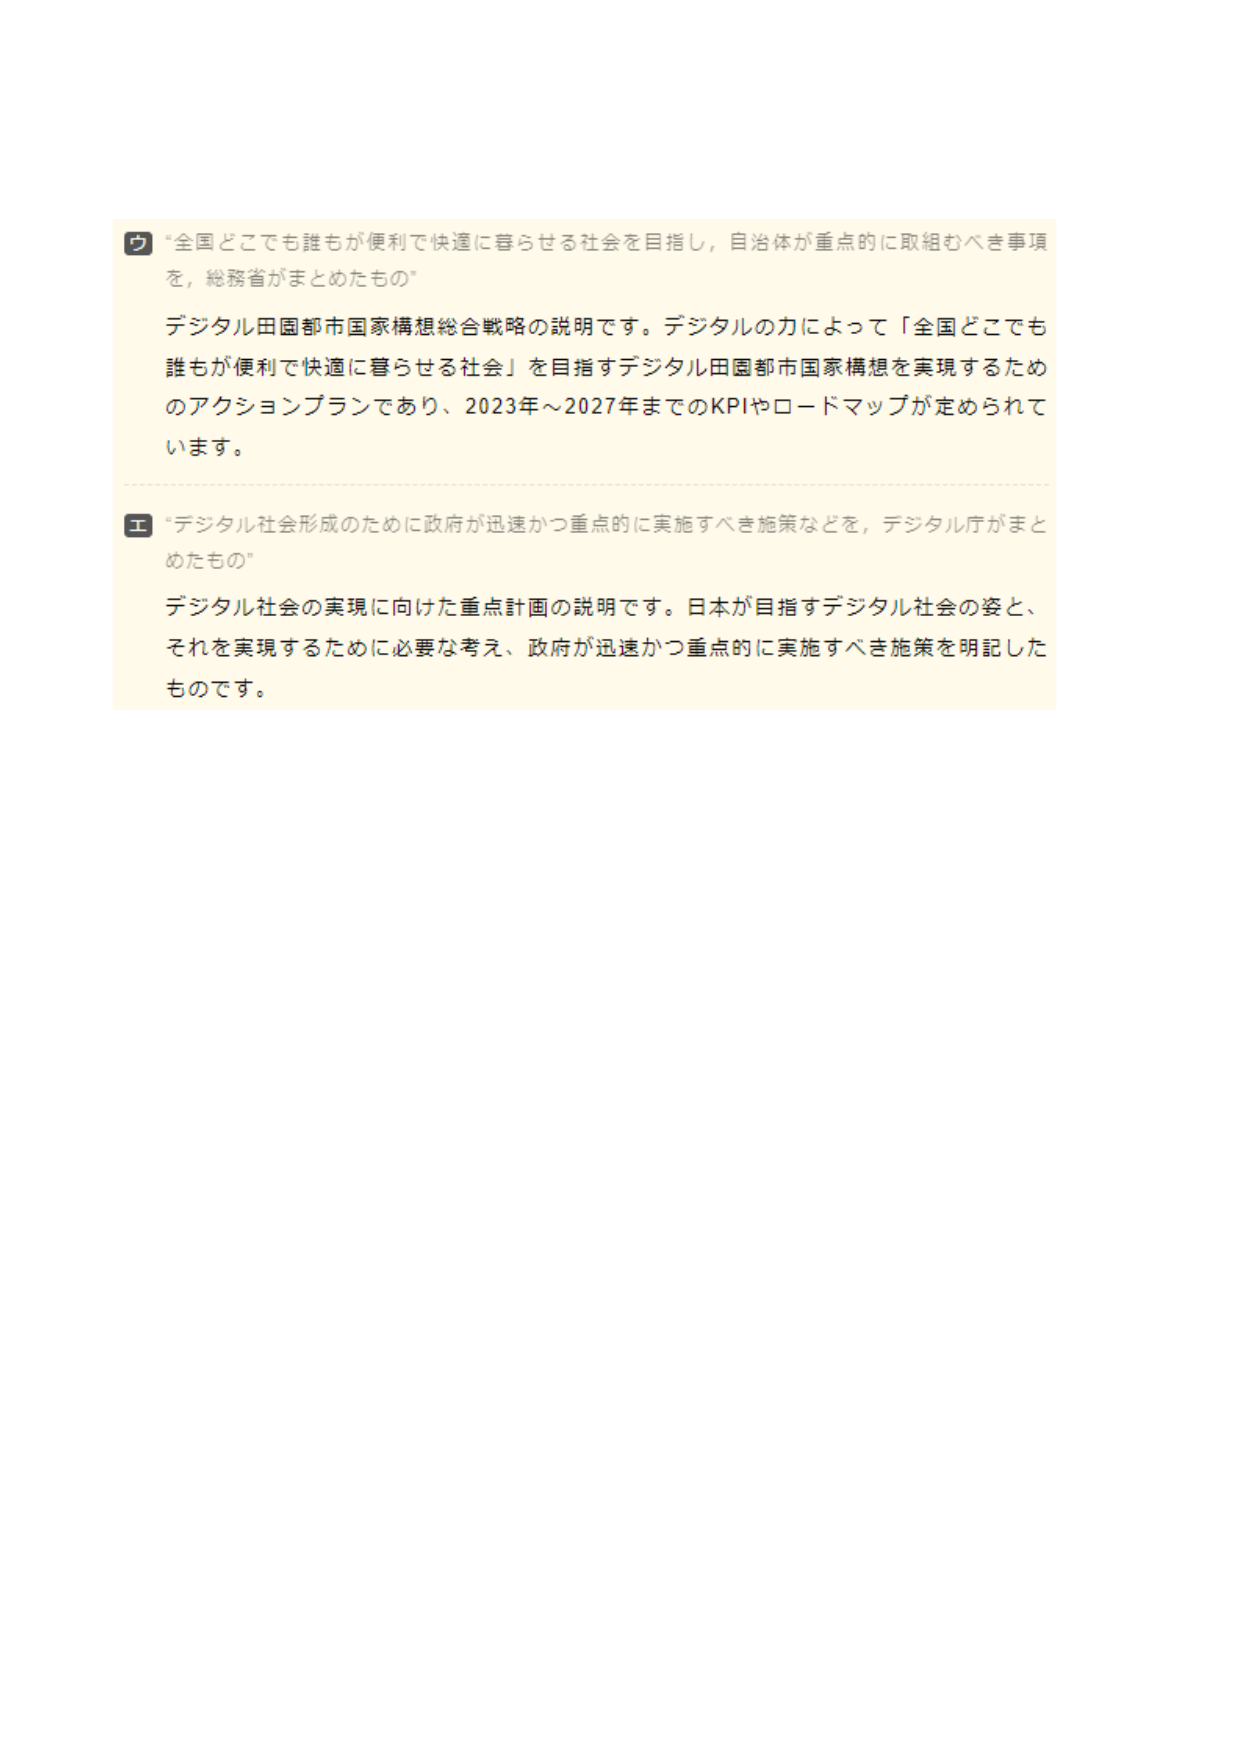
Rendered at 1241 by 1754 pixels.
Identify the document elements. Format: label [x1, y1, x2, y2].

picture [112, 219, 1057, 710]
